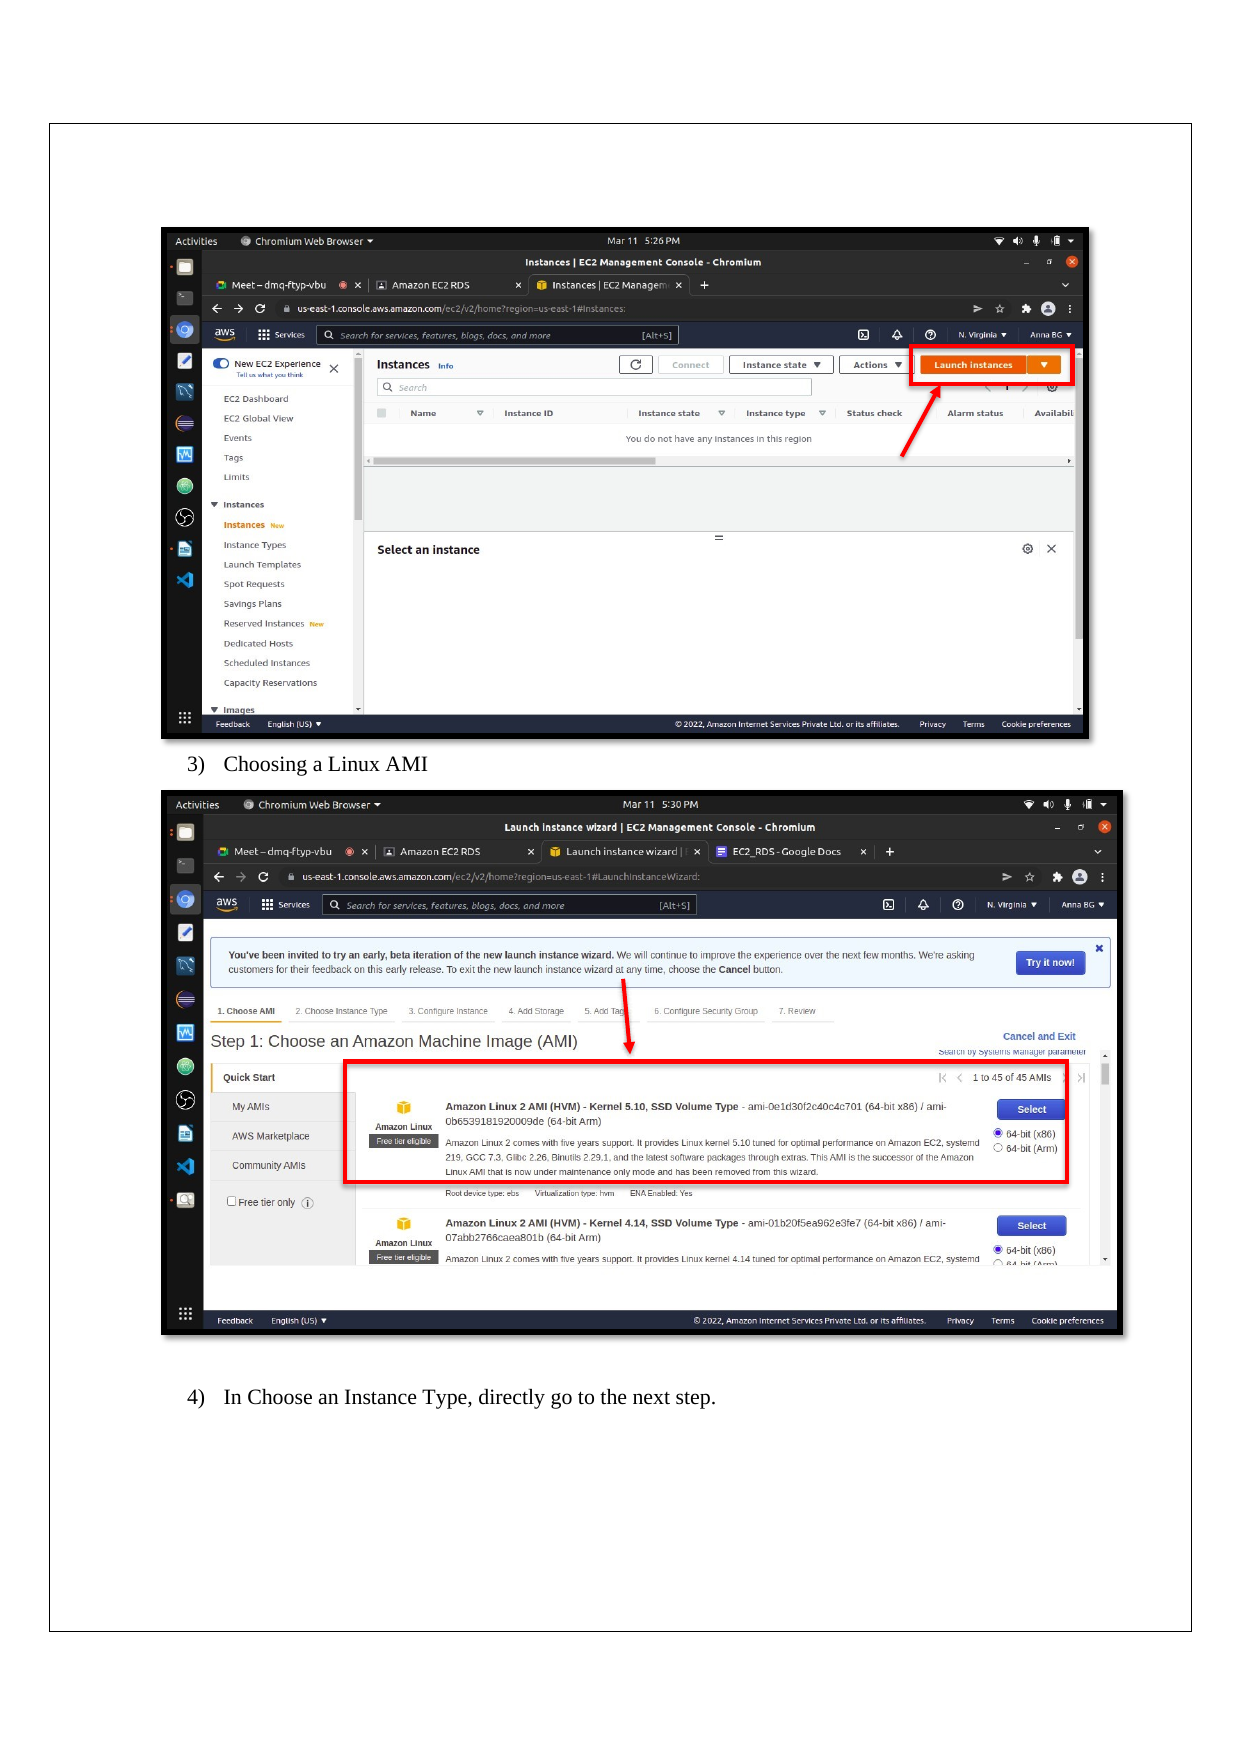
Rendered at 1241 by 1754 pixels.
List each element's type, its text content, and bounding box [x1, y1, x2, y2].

picture [159, 225, 1100, 750]
list Choosing a Linux AMI [187, 751, 1164, 777]
picture [159, 788, 1134, 1346]
list In Choose an Instance Type, directly go to the next step. [187, 1384, 1164, 1409]
